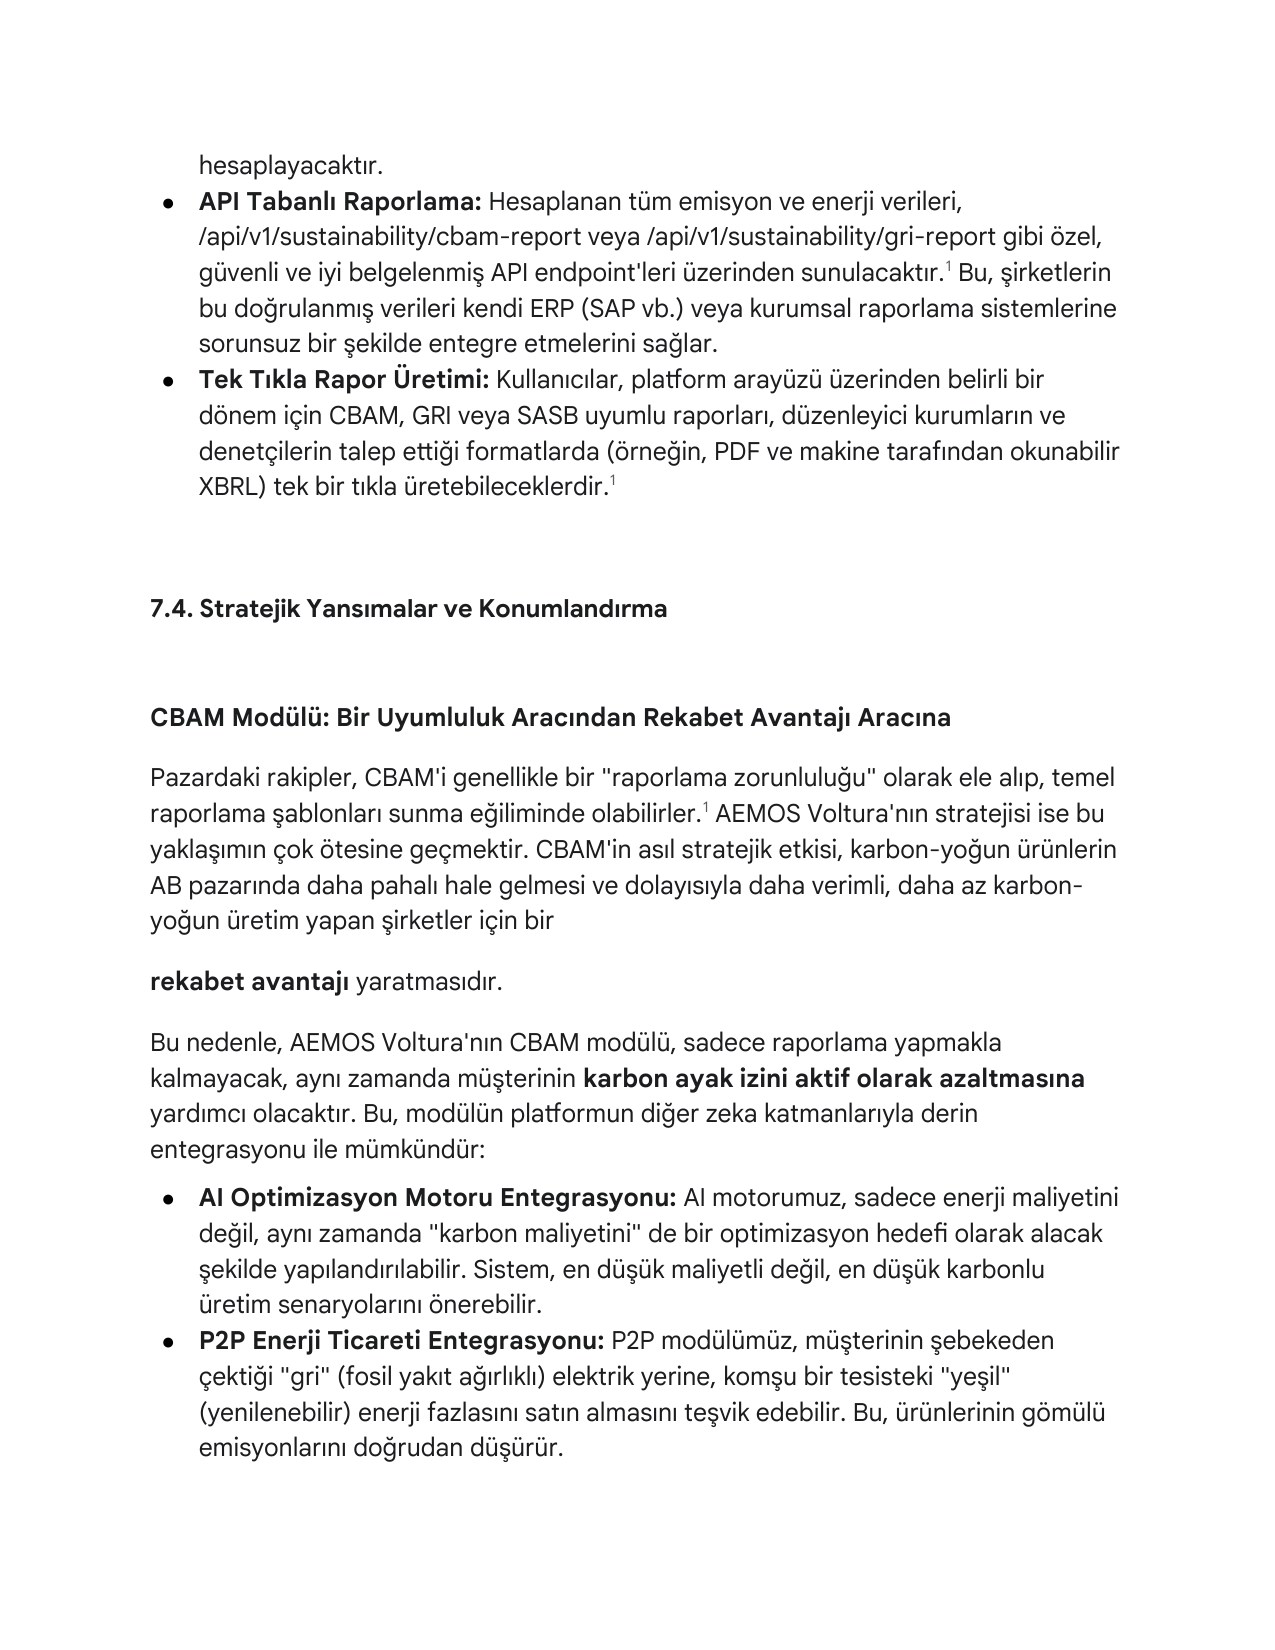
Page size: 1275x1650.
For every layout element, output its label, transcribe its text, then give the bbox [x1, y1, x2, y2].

list P2P Enerji Ticareti Entegrasyonu: P2P modülümüz, müşterinin şebekeden çektiği "gri" (fosil yakıt ağırlıklı) elektrik yerine, komşu bir tesisteki "yeşil" (yenilenebilir) enerji fazlasını satın almasını teşvik edebilir. Bu, ürünlerinin gömülü emisyonlarını doğrudan düşürür. [161, 1325, 1125, 1464]
text CBAM Modülü: Bir Uyumluluk Aracından Rekabet Avantajı Aracına [150, 702, 1125, 733]
list API Tabanlı Raporlama: Hesaplanan tüm emisyon ve enerji verileri, /api/v1/sustainability/cbam-report veya /api/v1/sustainability/gri-report gibi özel, güvenli ve iyi belgelenmiş API endpoint'leri üzerinden sunulacaktır.1 Bu, şirketlerin bu doğrulanmış verileri kendi ERP (SAP vb.) veya kurumsal raporlama sistemlerine sorunsuz bir şekilde entegre etmelerini sağlar. [161, 186, 1125, 360]
text Bu nedenle, AEMOS Voltura'nın CBAM modülü, sadece raporlama yapmakla kalmayacak, aynı zamanda müşterinin karbon ayak izini aktif olarak azaltmasına yardımcı olacaktır. Bu, modülün platformun diğer zeka katmanlarıyla derin entegrasyonu ile mümkündür: [150, 1027, 1125, 1166]
list AI Optimizasyon Motoru Entegrasyonu: AI motorumuz, sadece enerji maliyetini değil, aynı zamanda "karbon maliyetini" de bir optimizasyon hedefi olarak alacak şekilde yapılandırılabilir. Sistem, en düşük maliyetli değil, en düşük karbonlu üretim senaryolarını önerebilir. [161, 1182, 1125, 1321]
list Tek Tıkla Rapor Üretimi: Kullanıcılar, platform arayüzü üzerinden belirli bir dönem için CBAM, GRI veya SASB uyumlu raporları, düzenleyici kurumların ve denetçilerin talep ettiği formatlarda (örneğin, PDF ve makine tarafından okunabilir XBRL) tek bir tıkla üretebileceklerdir.1 [161, 364, 1125, 503]
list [161, 150, 1125, 181]
text rekabet avantajı yaratmasıdır. [150, 966, 1125, 998]
text Pazardaki rakipler, CBAM'i genellikle bir "raporlama zorunluluğu" olarak ele alıp, temel raporlama şablonları sunma eğiliminde olabilirler.1 AEMOS Voltura'nın stratejisi ise bu yaklaşımın çok ötesine geçmektir. CBAM'in asıl stratejik etkisi, karbon-yoğun ürünlerin AB pazarında daha pahalı hale gelmesi ve dolayısıyla daha verimli, daha az karbon-yoğun üretim yapan şirketler için bir [150, 763, 1125, 937]
subtitle 7.4. Stratejik Yansımalar ve Konumlandırma [150, 593, 1125, 624]
